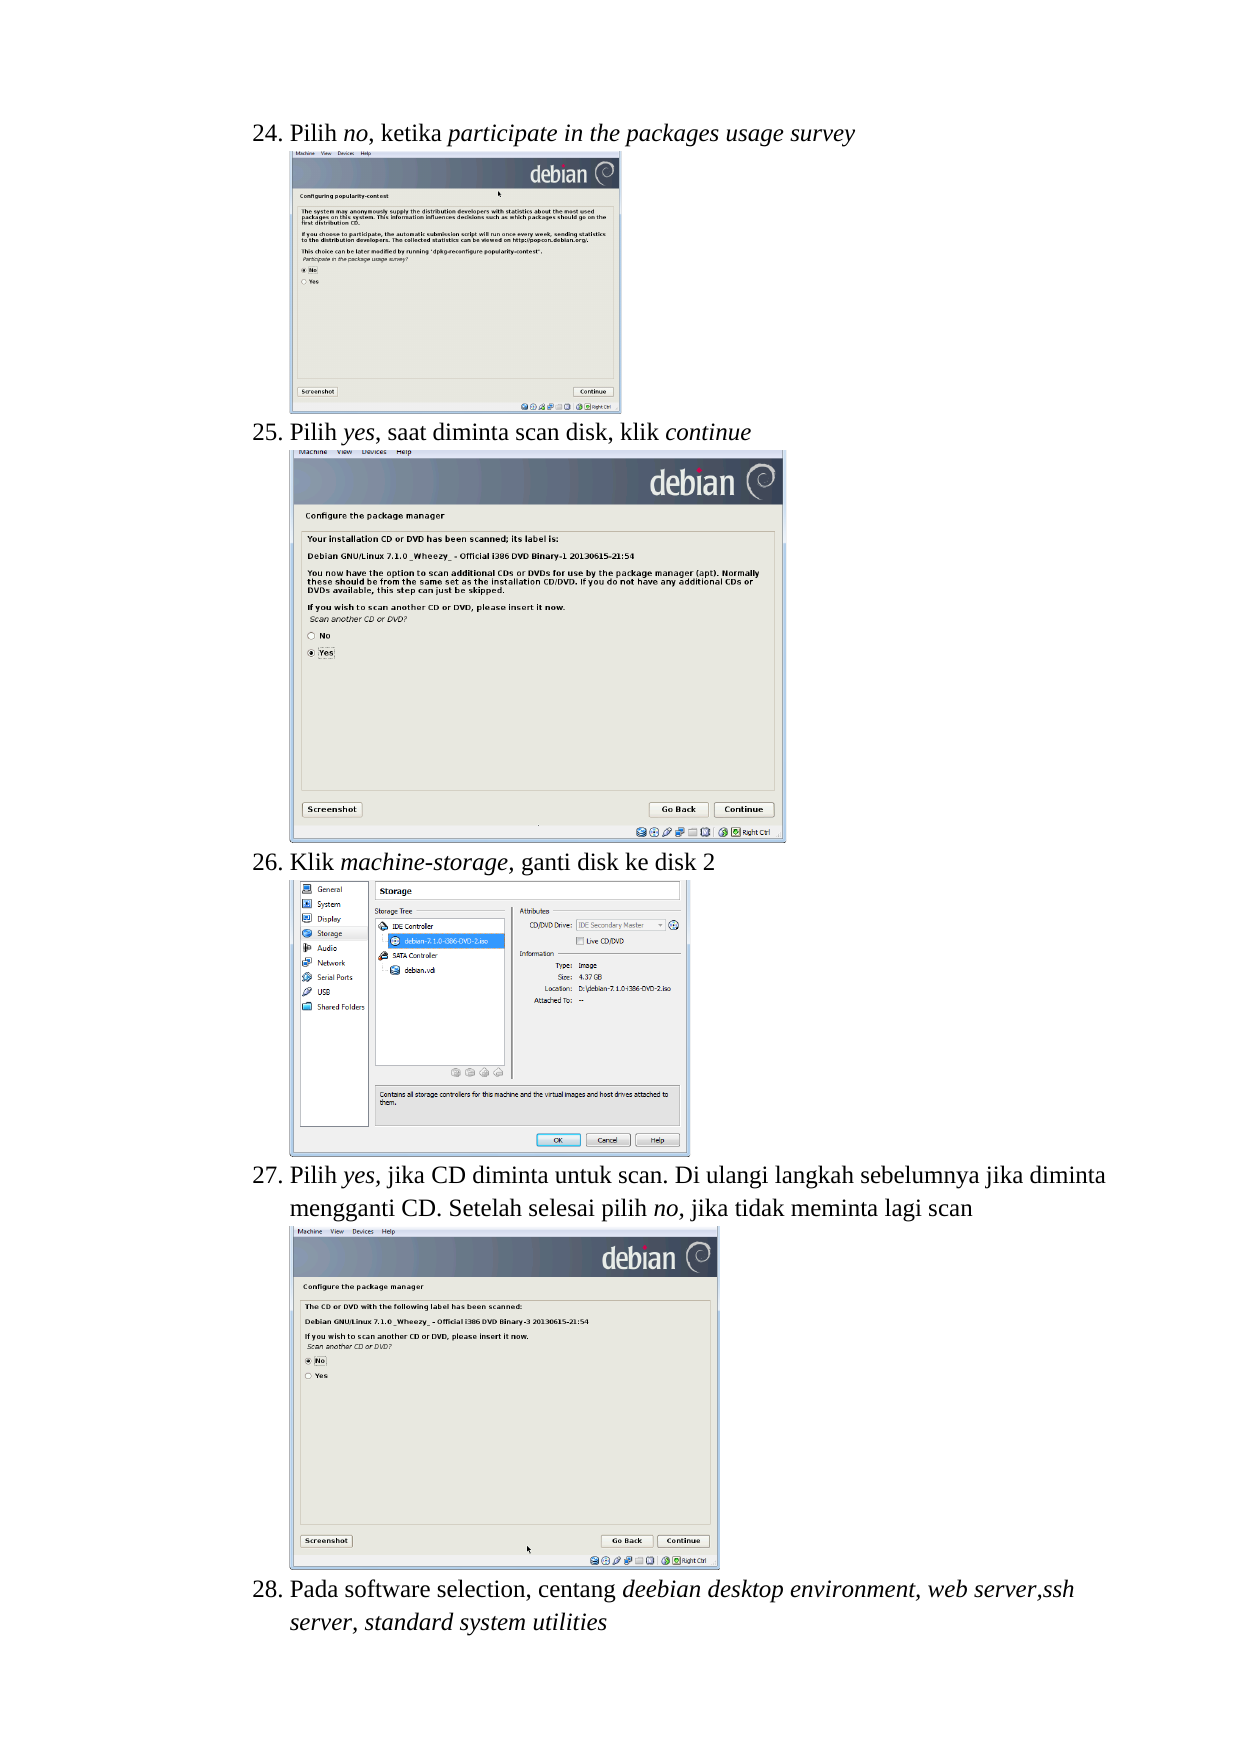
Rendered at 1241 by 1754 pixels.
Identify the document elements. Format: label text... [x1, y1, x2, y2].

list Pilih yes, saat diminta scan disk, klik continue [252, 417, 1122, 446]
picture [289, 151, 622, 414]
picture [289, 1226, 720, 1570]
picture [289, 880, 690, 1157]
picture [289, 450, 787, 843]
list Pilih no, ketika participate in the packages usage survey [252, 118, 1122, 147]
list Pada software selection, centang deebian desktop environment, web server,ssh server, standard system utilities [252, 1574, 1122, 1635]
list Pilih yes, jika CD diminta untuk scan. Di ulangi langkah sebelumnya jika diminta mengganti CD. Setelah selesai pilih no, jika tidak meminta lagi scan [252, 1160, 1122, 1222]
list Klik machine-storage, ganti disk ke disk 2 [252, 847, 1122, 876]
